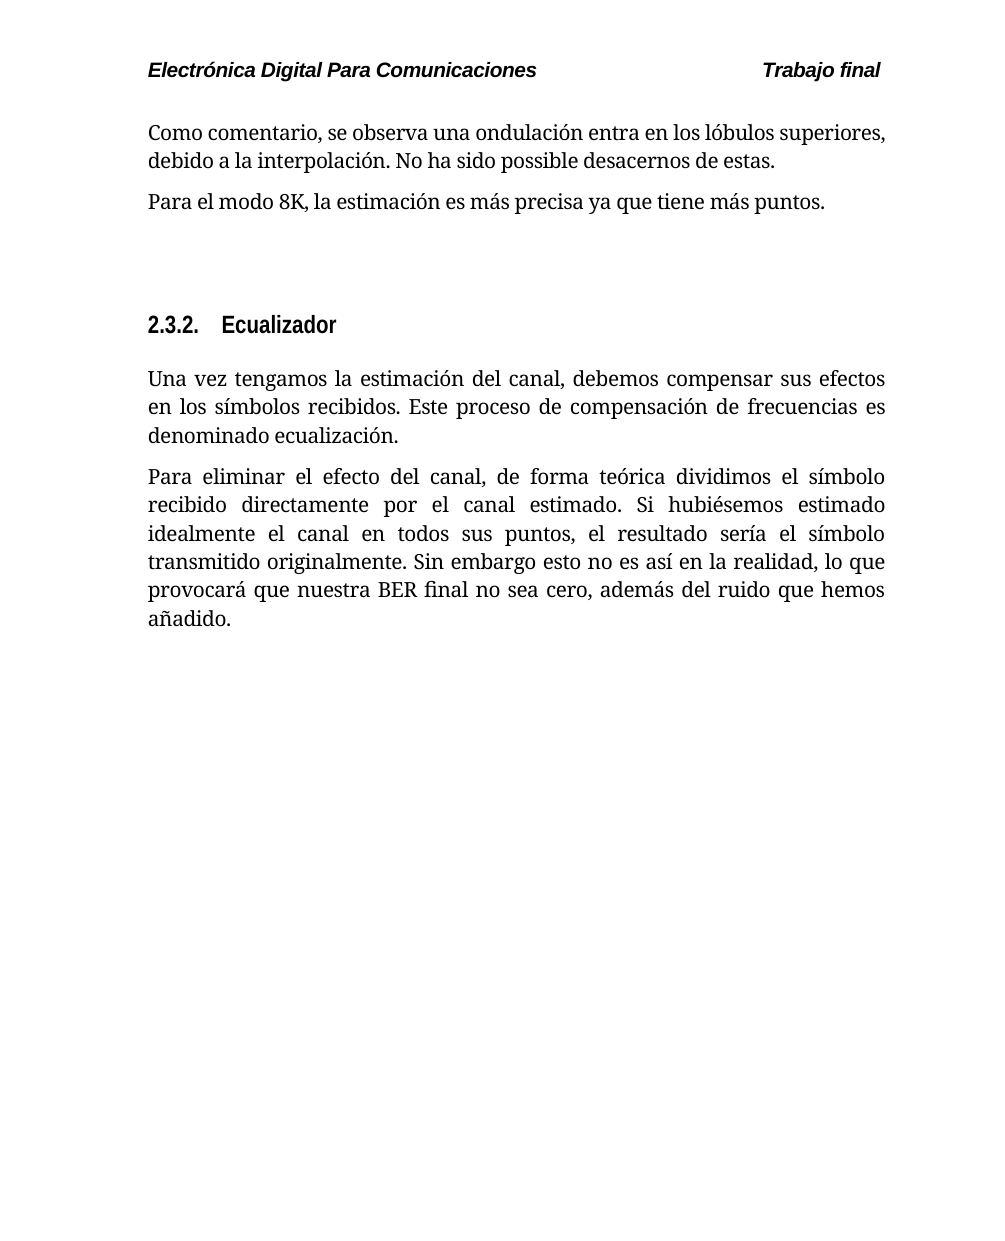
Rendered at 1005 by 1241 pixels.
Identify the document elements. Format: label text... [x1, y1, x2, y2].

text Una vez tengamos la estimación del canal, debemos compensar sus efectos en los símbolos recibidos. Este proceso de compensación de frecuencias es denominado ecualización. [148, 364, 886, 449]
text Para eliminar el efecto del canal, de forma teórica dividimos el símbolo recibido directamente por el canal estimado. Si hubiésemos estimado idealmente el canal en todos sus puntos, el resultado sería el símbolo transmitido originalmente. Sin embargo esto no es así en la realidad, lo que provocará que nuestra BER final no sea cero, además del ruido que hemos añadido. [148, 462, 886, 632]
text Como comentario, se observa una ondulación entra en los lóbulos superiores, debido a la interpolación. No ha sido possible desacernos de estas. [148, 118, 886, 175]
subtitle Ecualizador [148, 310, 886, 339]
text Para el modo 8K, la estimación es más precisa ya que tiene más puntos. [148, 187, 886, 216]
